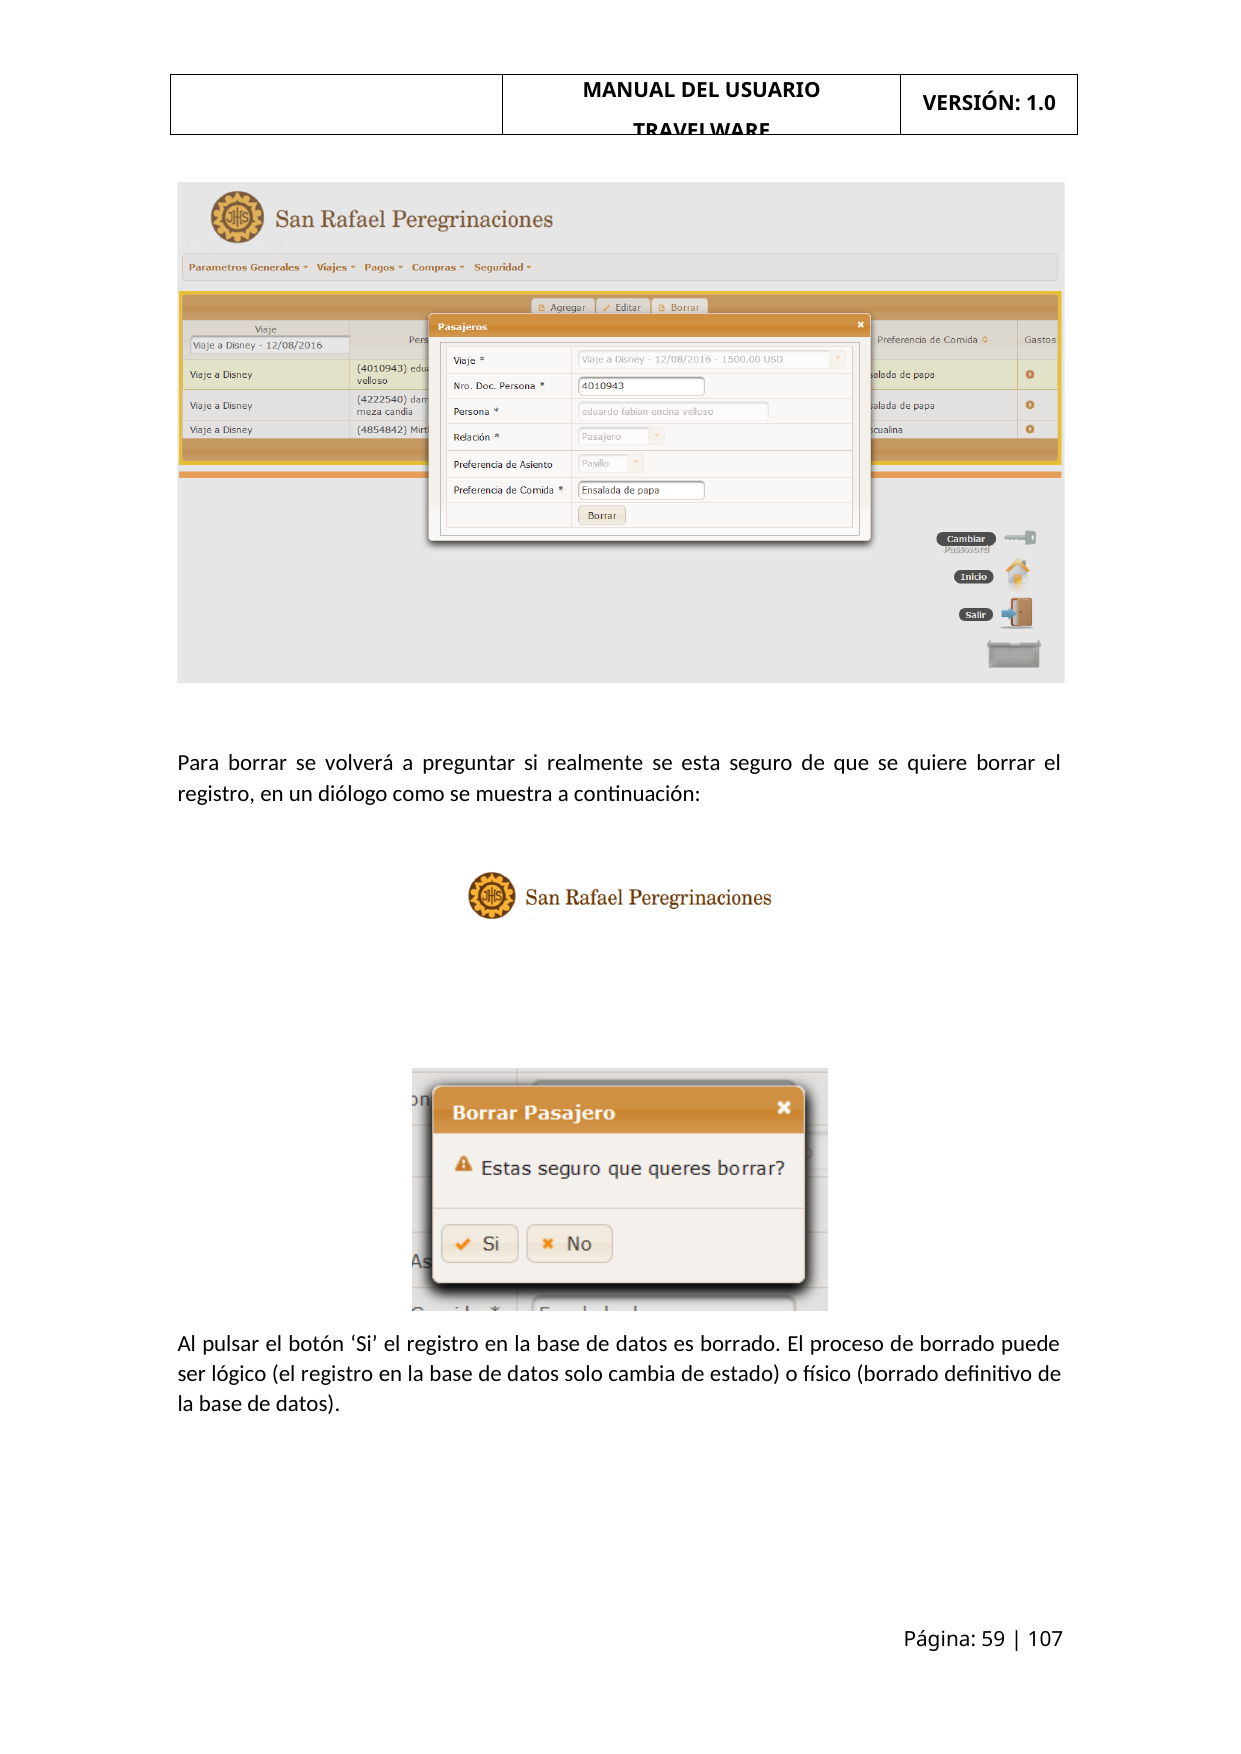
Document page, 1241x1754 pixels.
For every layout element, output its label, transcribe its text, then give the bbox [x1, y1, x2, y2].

picture [466, 869, 774, 920]
picture [177, 182, 1065, 683]
text Para borrar se volverá a preguntar si realmente se esta seguro de que se quiere borrar el registro, en un diólogo como se muestra a continuación: [177, 748, 1063, 807]
text Al pulsar el botón ‘Si’ el registro en la base de datos es borrado. El proceso de borrado puede ser lógico (el registro en la base de datos solo cambia de estado) o físico (borrado definitivo de la base de datos). [177, 1329, 1063, 1417]
picture [412, 1068, 829, 1311]
